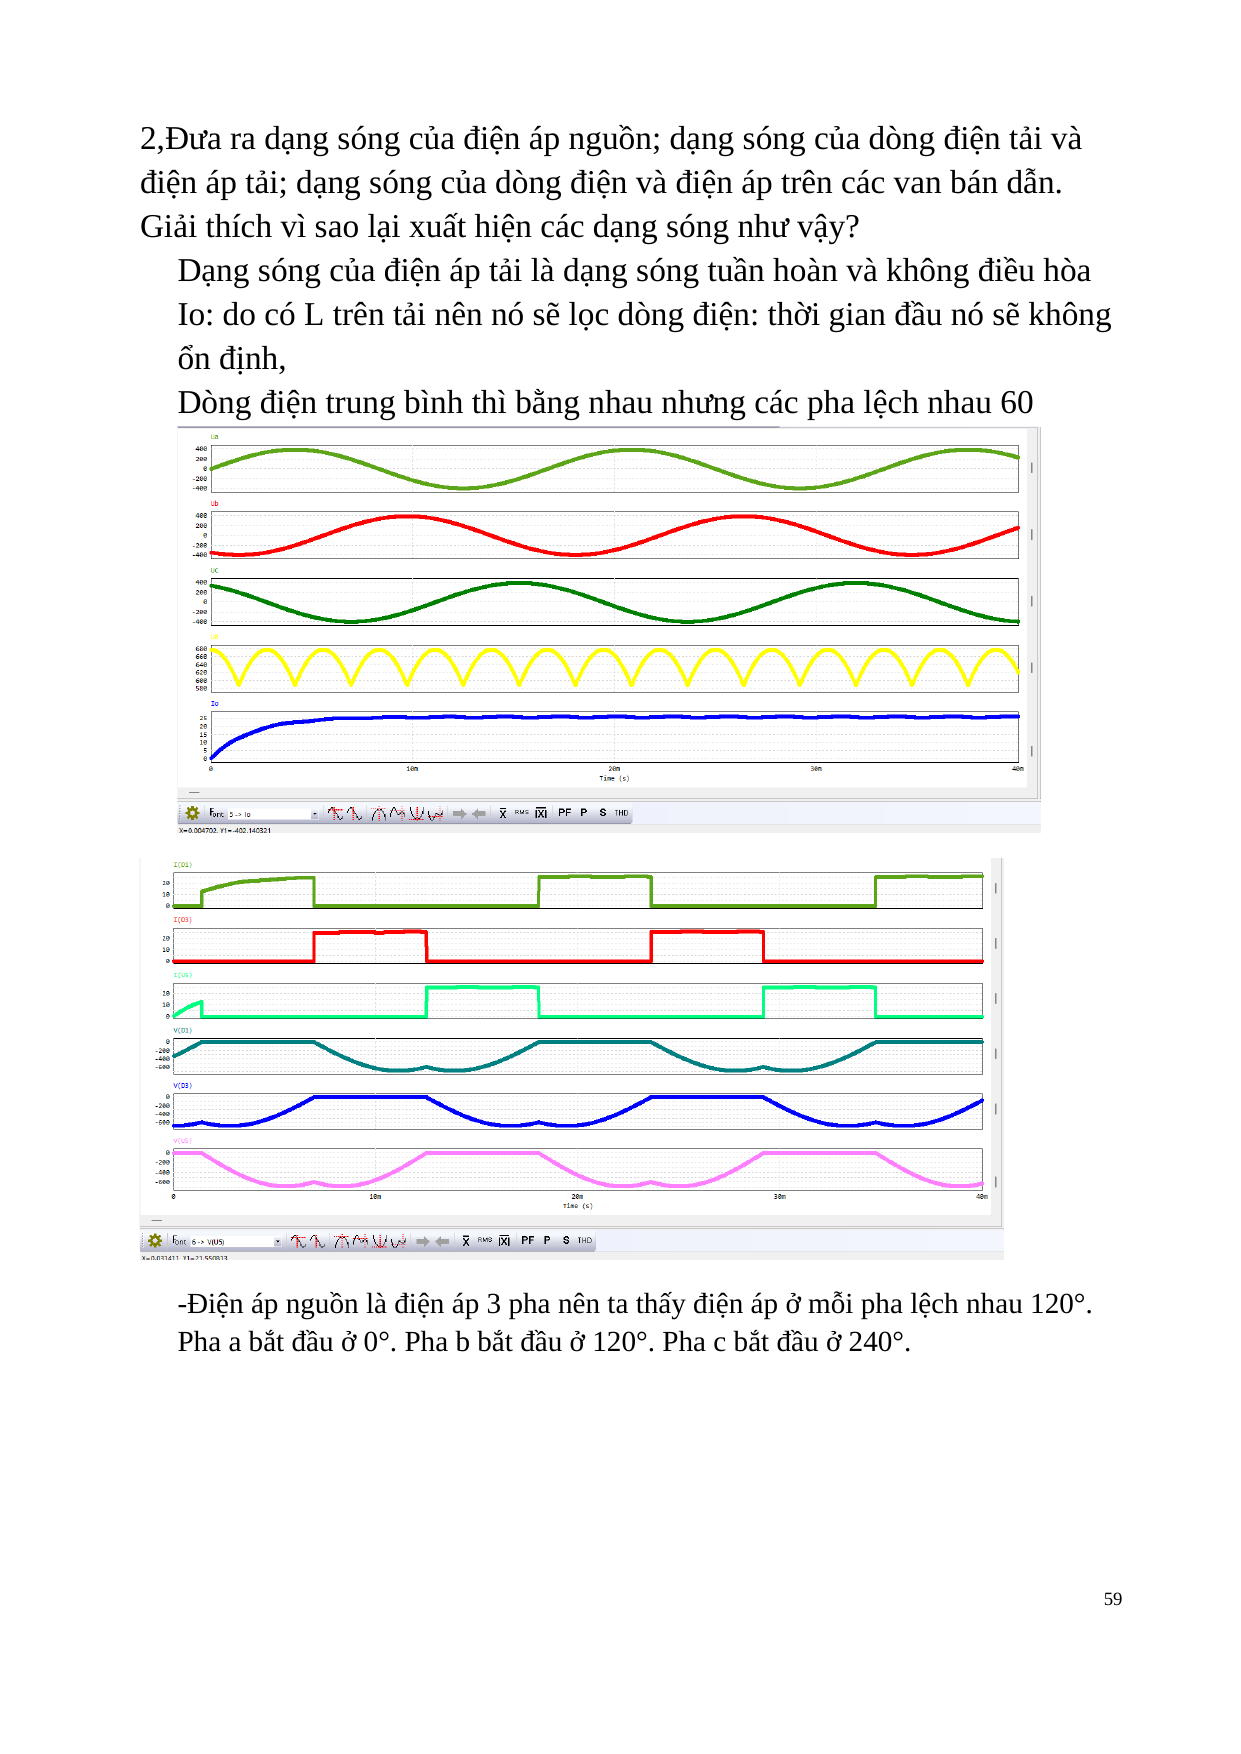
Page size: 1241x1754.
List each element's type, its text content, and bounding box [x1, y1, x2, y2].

list Dạng sóng của điện áp tải là dạng sóng tuần hoàn và không điều hòa [177, 250, 1122, 289]
picture [139, 858, 1004, 1260]
list 2,Đưa ra dạng sóng của điện áp nguồn; dạng sóng của dòng điện tải và điện áp tải; dạng sóng của dòng điện và điện áp trên các van bán dẫn. Giải thích vì sao lại xuất hiện các dạng sóng như vậy? [140, 118, 1122, 244]
list Dòng điện trung bình thì bằng nhau nhưng các pha lệch nhau 60 [177, 382, 1122, 421]
list -Điện áp nguồn là điện áp 3 pha nên ta thấy điện áp ở mỗi pha lệch nhau 120°. Pha a bắt đầu ở 0°. Pha b bắt đầu ở 120°. Pha c bắt đầu ở 240°. [177, 1286, 1122, 1358]
list Io: do có L trên tải nên nó sẽ lọc dòng điện: thời gian đầu nó sẽ không ổn định, [177, 294, 1122, 377]
picture [177, 426, 1041, 833]
